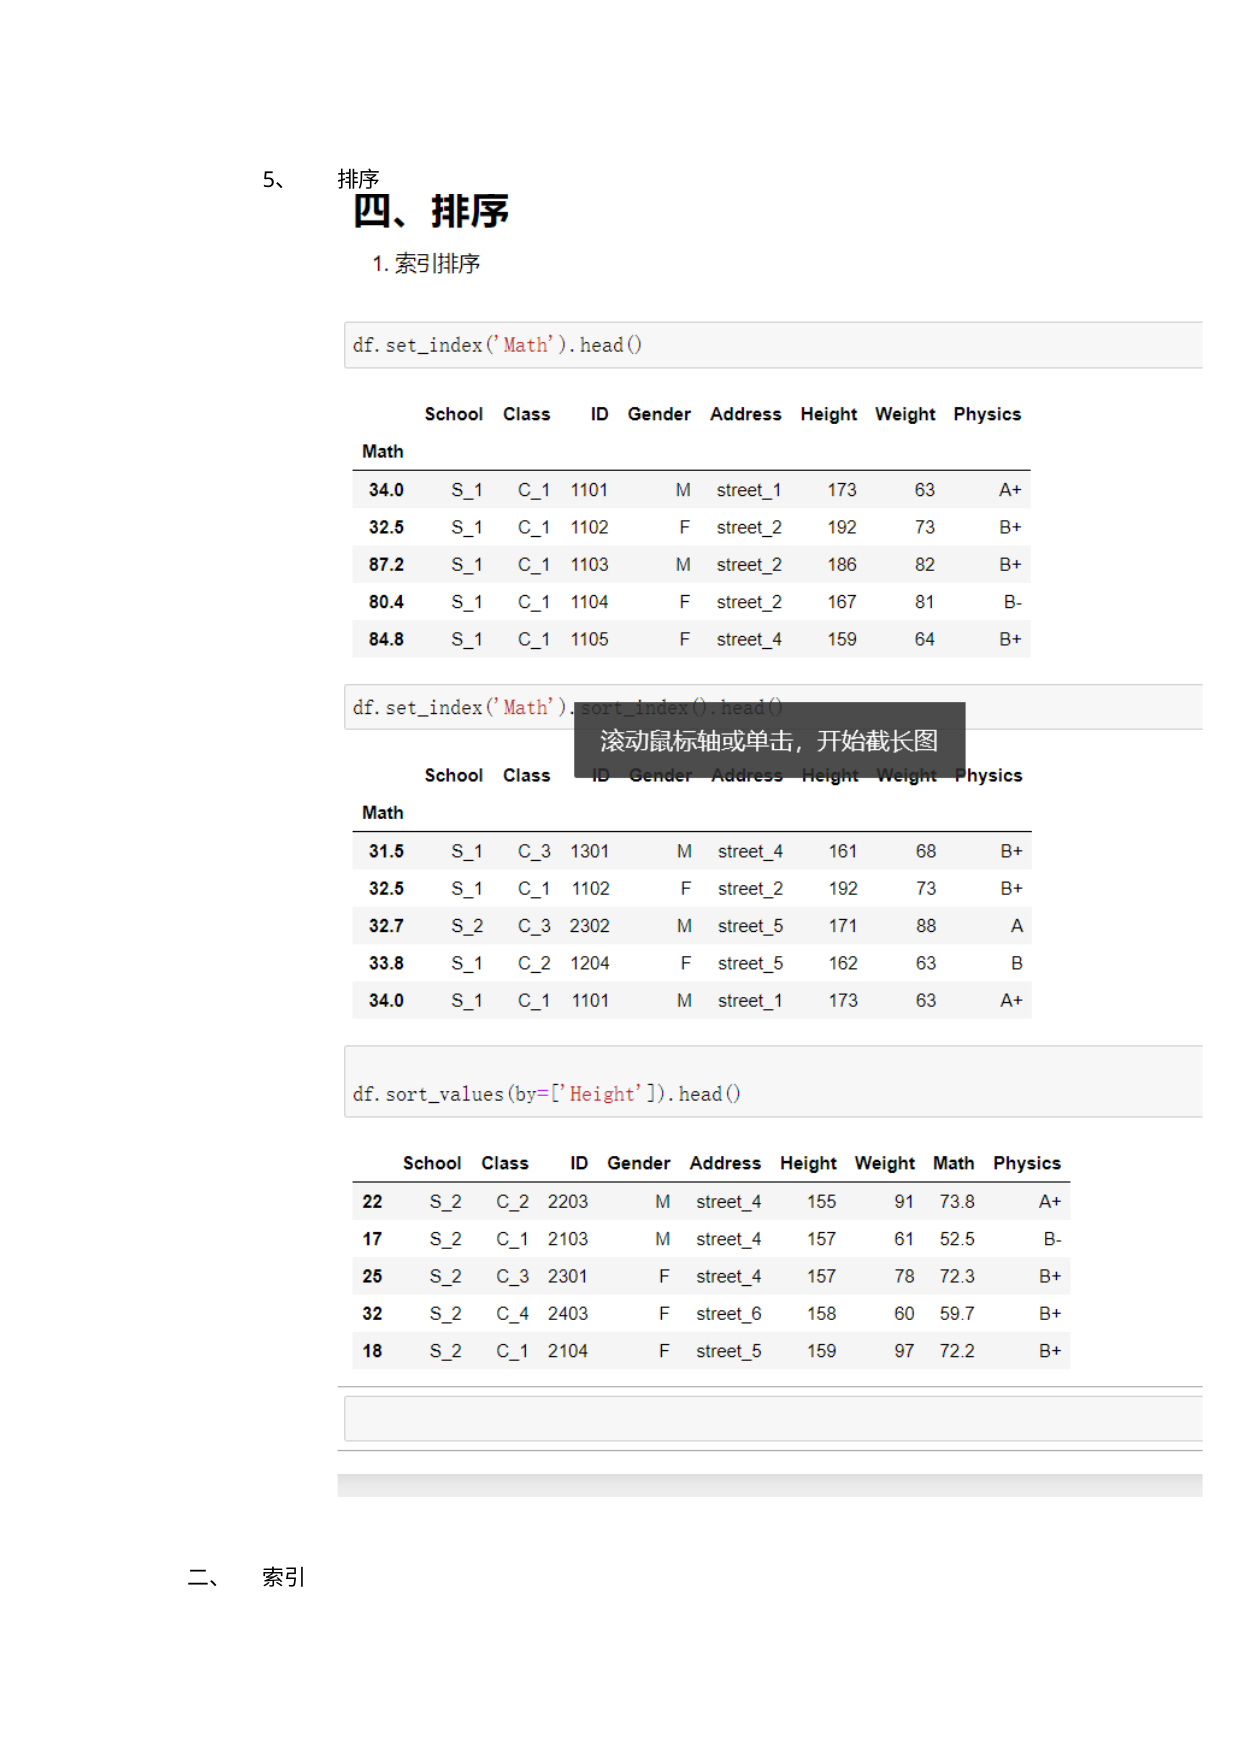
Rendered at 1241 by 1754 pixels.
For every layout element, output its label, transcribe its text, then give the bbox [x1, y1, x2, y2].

list 排序 [262, 162, 1053, 194]
picture [337, 194, 1203, 1497]
list 索引 [187, 1559, 1053, 1592]
